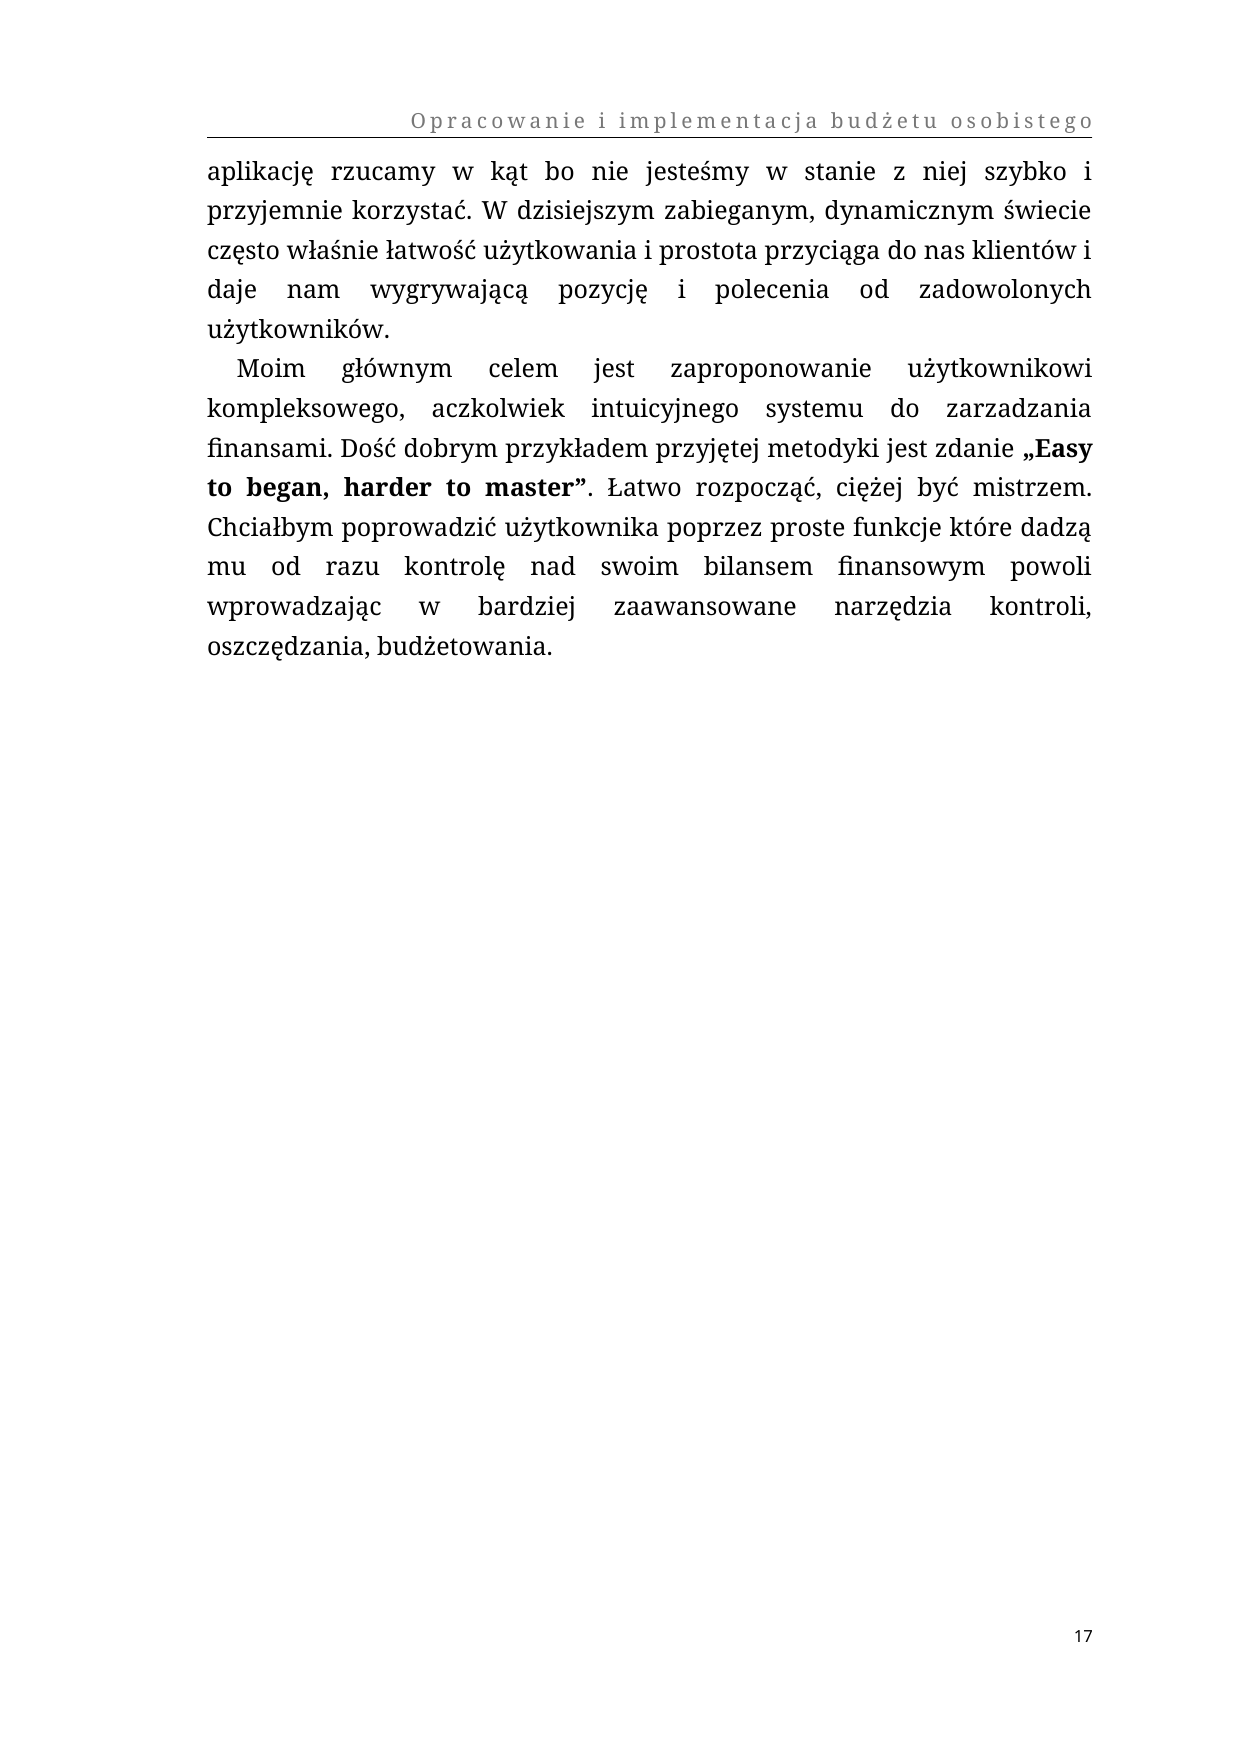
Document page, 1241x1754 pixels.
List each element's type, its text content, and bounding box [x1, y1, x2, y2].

text Moim głównym celem jest zaproponowanie użytkownikowi kompleksowego, aczkolwiek intuicyjnego systemu do zarzadzania finansami. Dość dobrym przykładem przyjętej metodyki jest zdanie „Easy to began, harder to master”. Łatwo rozpocząć, ciężej być mistrzem. Chciałbym poprowadzić użytkownika poprzez proste funkcje które dadzą mu od razu kontrolę nad swoim bilansem finansowym powoli wprowadzając w bardziej zaawansowane narzędzia kontroli, oszczędzania, budżetowania. [207, 346, 1092, 662]
